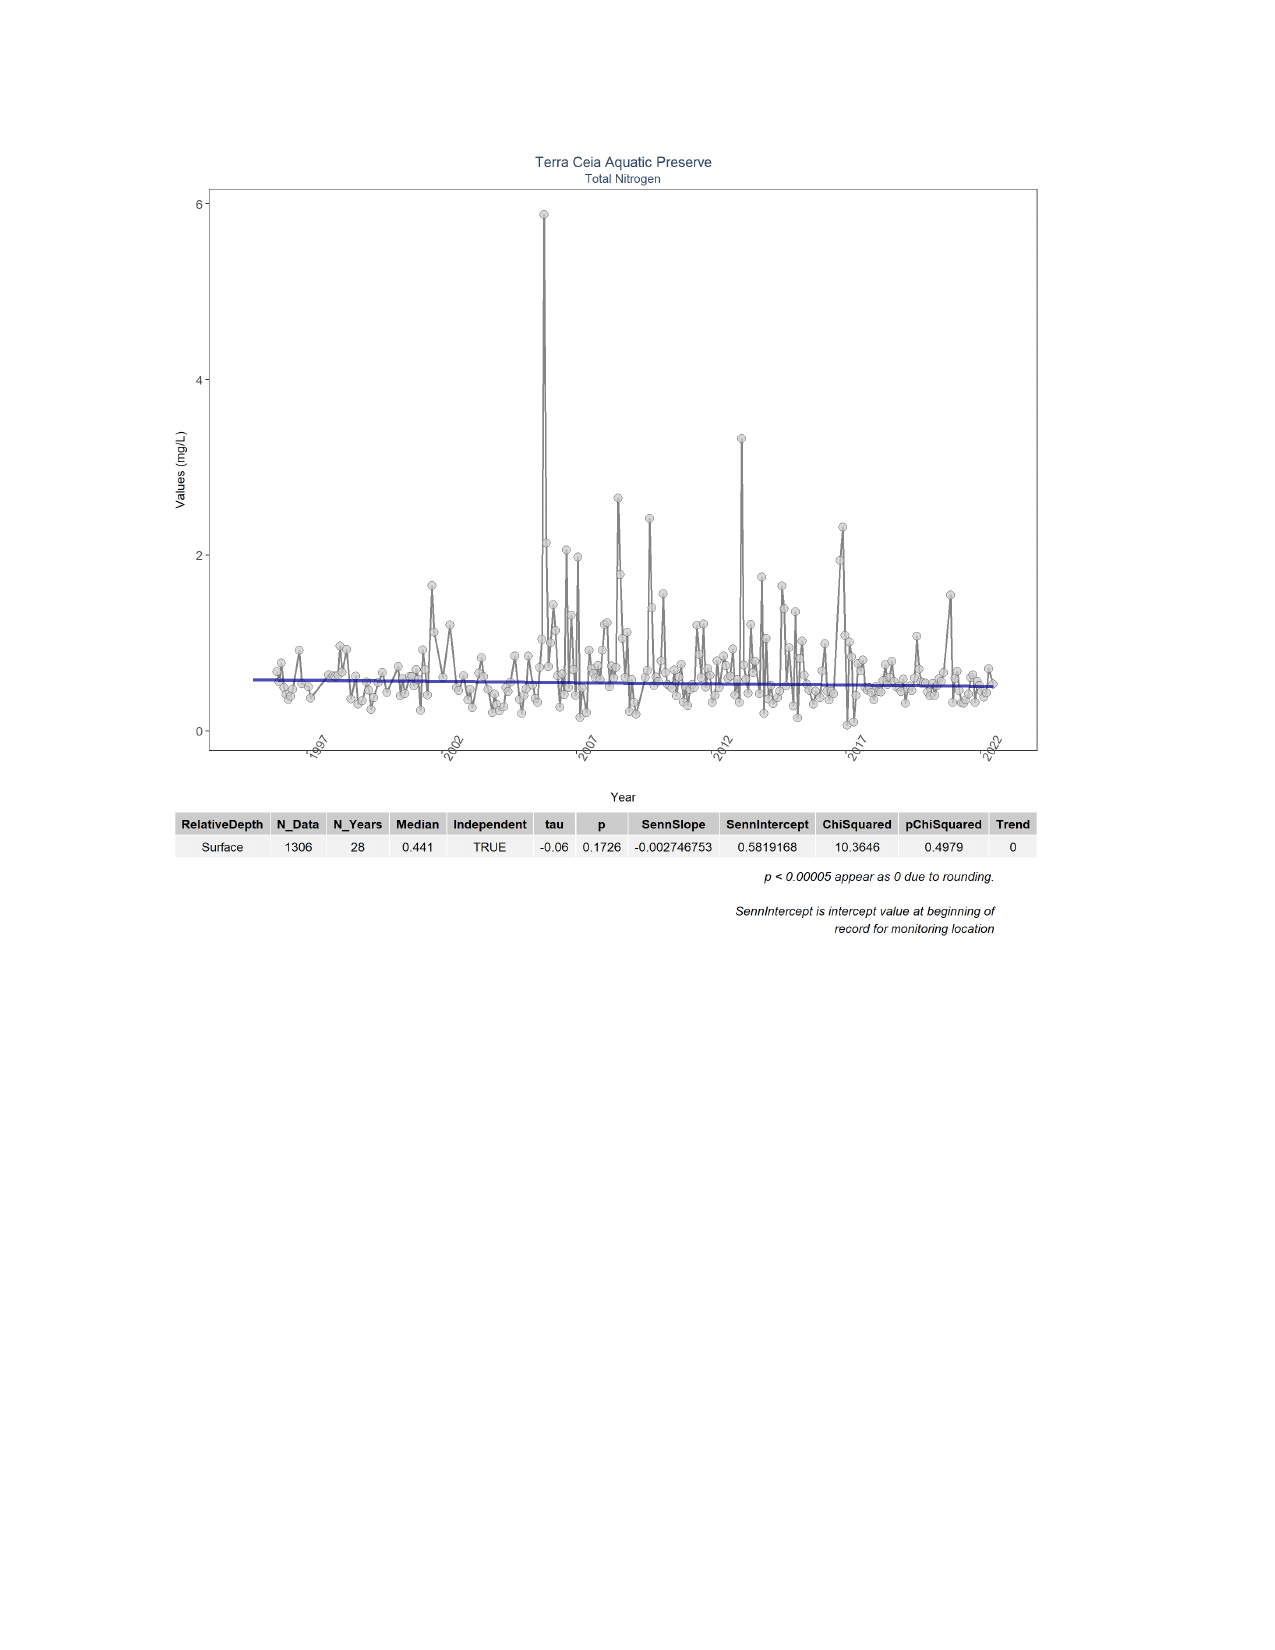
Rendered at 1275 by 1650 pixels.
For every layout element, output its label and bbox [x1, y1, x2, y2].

picture [168, 150, 1044, 938]
